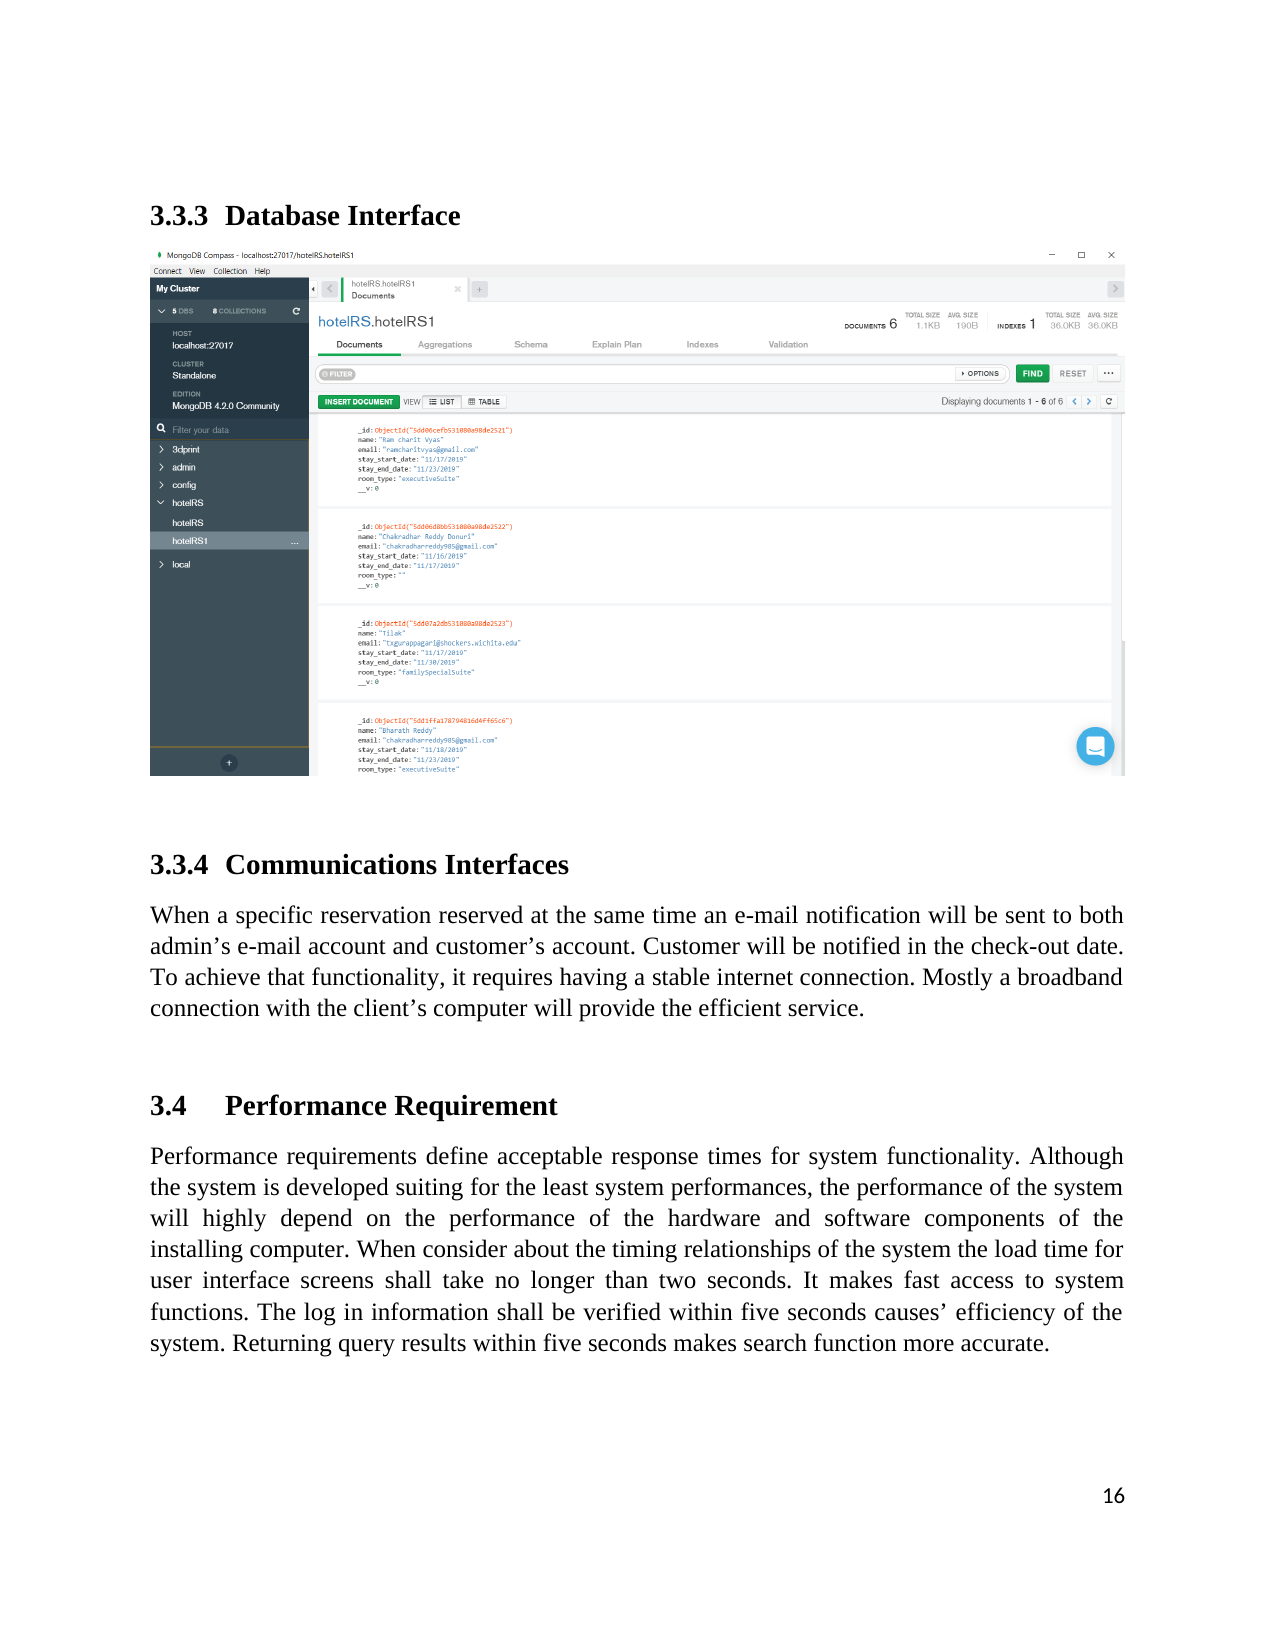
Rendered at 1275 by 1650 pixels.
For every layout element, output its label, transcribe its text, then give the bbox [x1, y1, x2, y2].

text 3.3.4 Communications Interfaces [150, 847, 1125, 881]
text 3.3.3 Database Interface [150, 198, 1125, 231]
picture [150, 250, 1125, 776]
text When a specific reservation reserved at the same time an e-mail notification will be sent to both admin’s e-mail account and customer’s account. Customer will be notified in the check-out date. To achieve that functionality, it requires having a stable internet connection. Mostly a broadband connection with the client’s computer will provide the efficient service. [150, 900, 1125, 1022]
text 3.4 Performance Requirement [150, 1088, 1125, 1122]
text Performance requirements define acceptable response times for system functionality. Although the system is developed suiting for the least system performances, the performance of the system will highly depend on the performance of the hardware and software components of the installing computer. When consider about the timing relationships of the system the load time for user interface screens shall take no longer than two seconds. It makes fast access to system functions. The log in information shall be verified within five seconds causes’ efficiency of the system. Returning query results within five seconds makes search function more accurate. [150, 1141, 1125, 1356]
